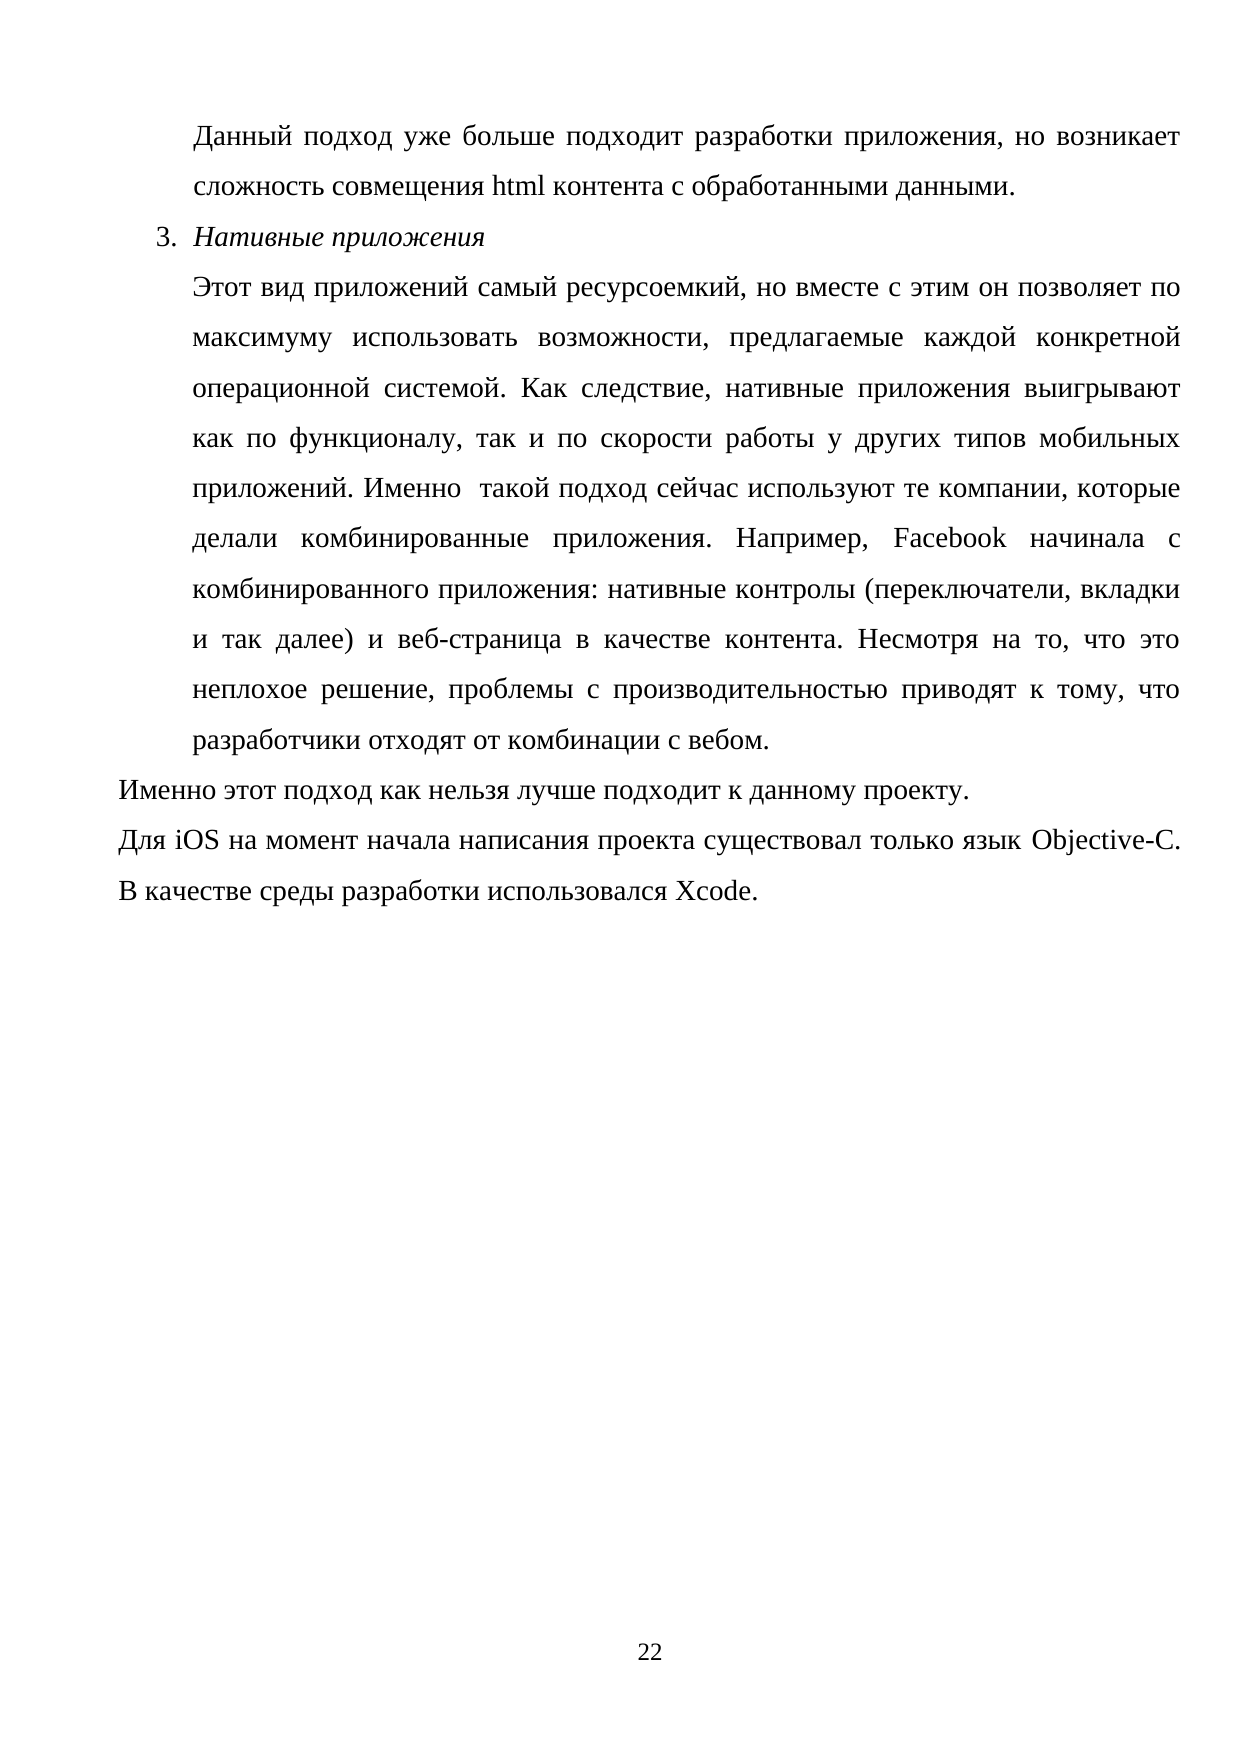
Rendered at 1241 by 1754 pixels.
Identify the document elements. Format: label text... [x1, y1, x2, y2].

text Для iOS на момент начала написания проекта существовал только язык Objective-C. В качестве среды разработки использовался Xcode. [118, 822, 1181, 906]
text Этот вид приложений самый ресурсоемкий, но вместе с этим он позволяет по максимуму использовать возможности, предлагаемые каждой конкретной операционной системой. Как следствие, нативные приложения выигрывают как по функционалу, так и по скорости работы у других типов мобильных приложений. Именно такой подход сейчас используют те компании, которые делали комбинированные приложения. Например, Facebook начинала с комбинированного приложения: нативные контролы (переключатели, вкладки и так далее) и веб-страница в качестве контента. Несмотря на то, что это неплохое решение, проблемы с производительностью приводят к тому, что разработчики отходят от комбинации с вебом. [192, 269, 1181, 755]
list Нативные приложения [156, 219, 1181, 252]
text Именно этот подход как нельзя лучше подходит к данному проекту. [118, 772, 1181, 806]
text Данный подход уже больше подходит разработки приложения, но возникает сложность совмещения html контента с обработанными данными. [193, 118, 1181, 202]
